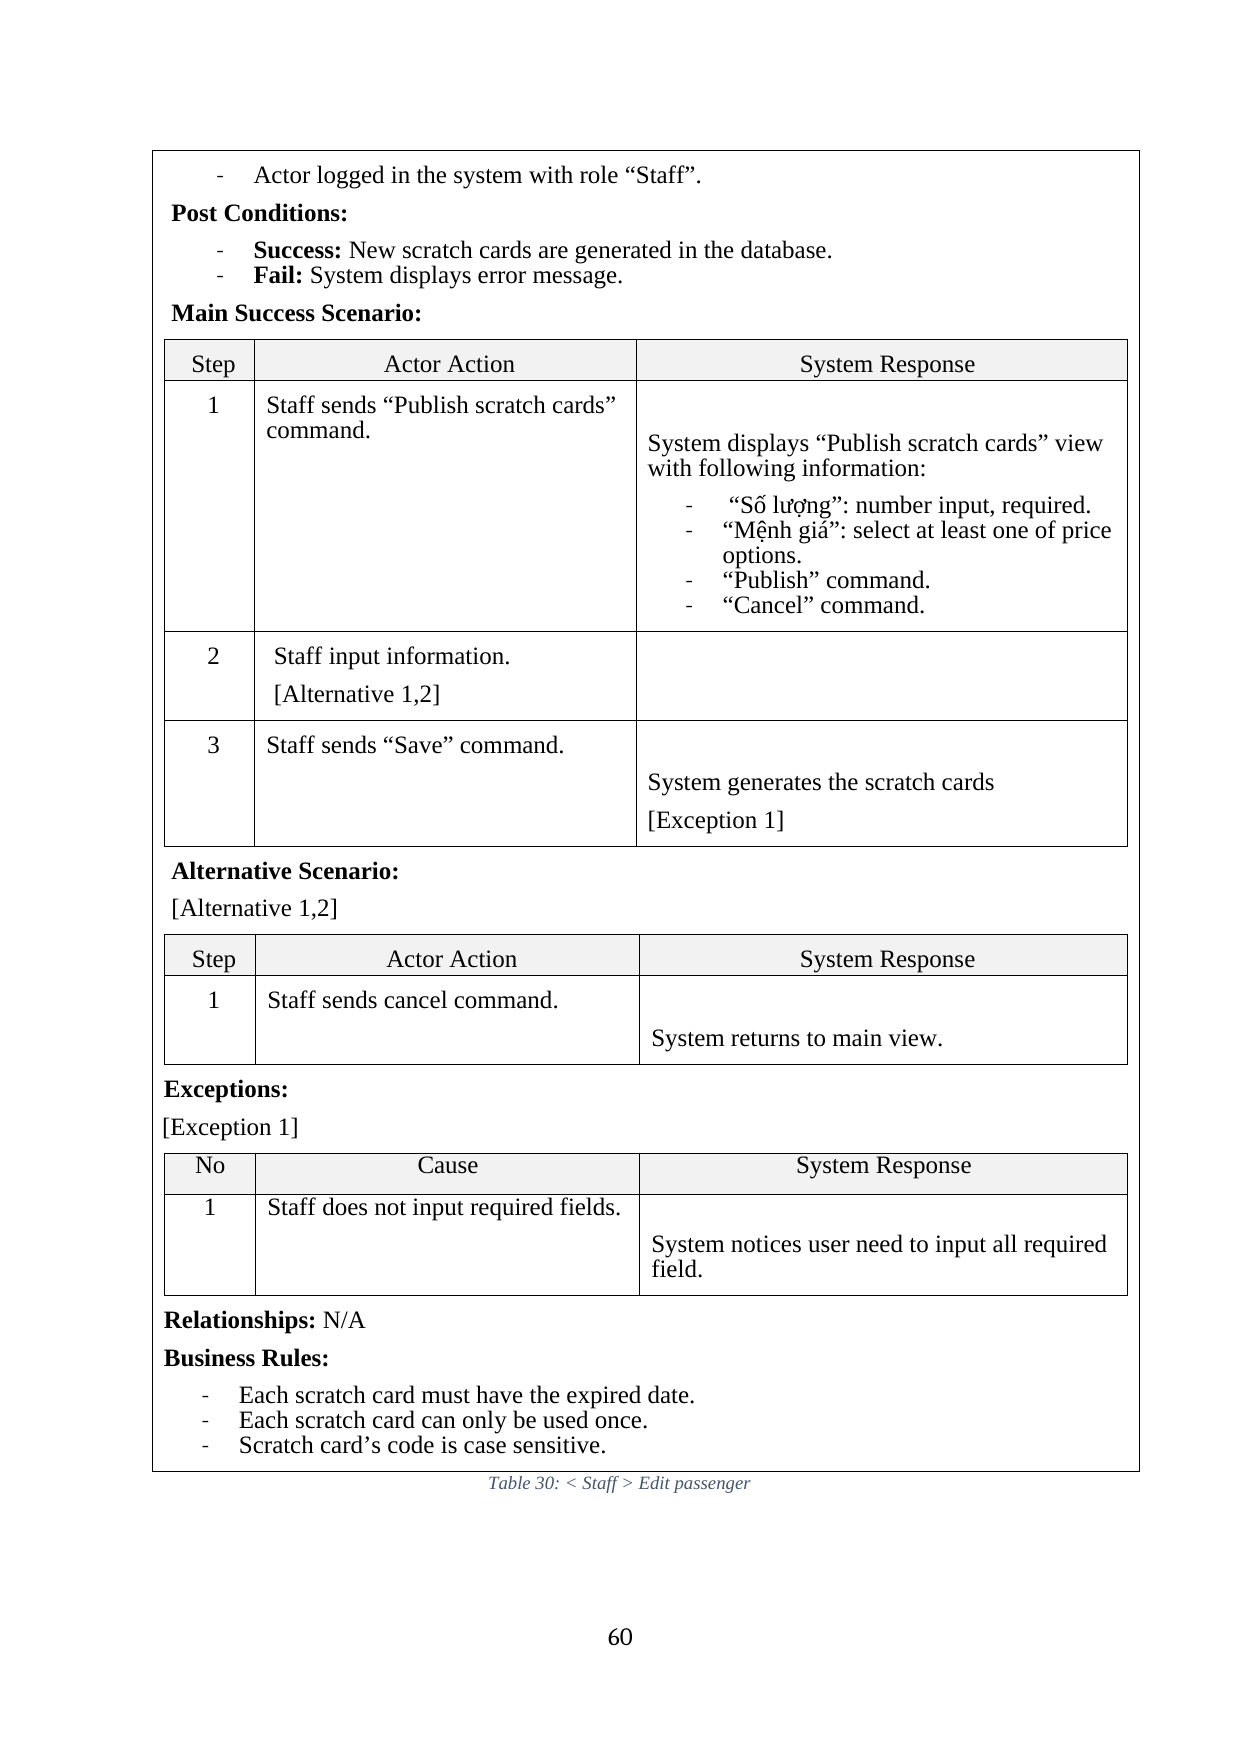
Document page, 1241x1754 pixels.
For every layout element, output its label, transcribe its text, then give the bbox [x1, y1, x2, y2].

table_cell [153, 151, 1139, 1471]
